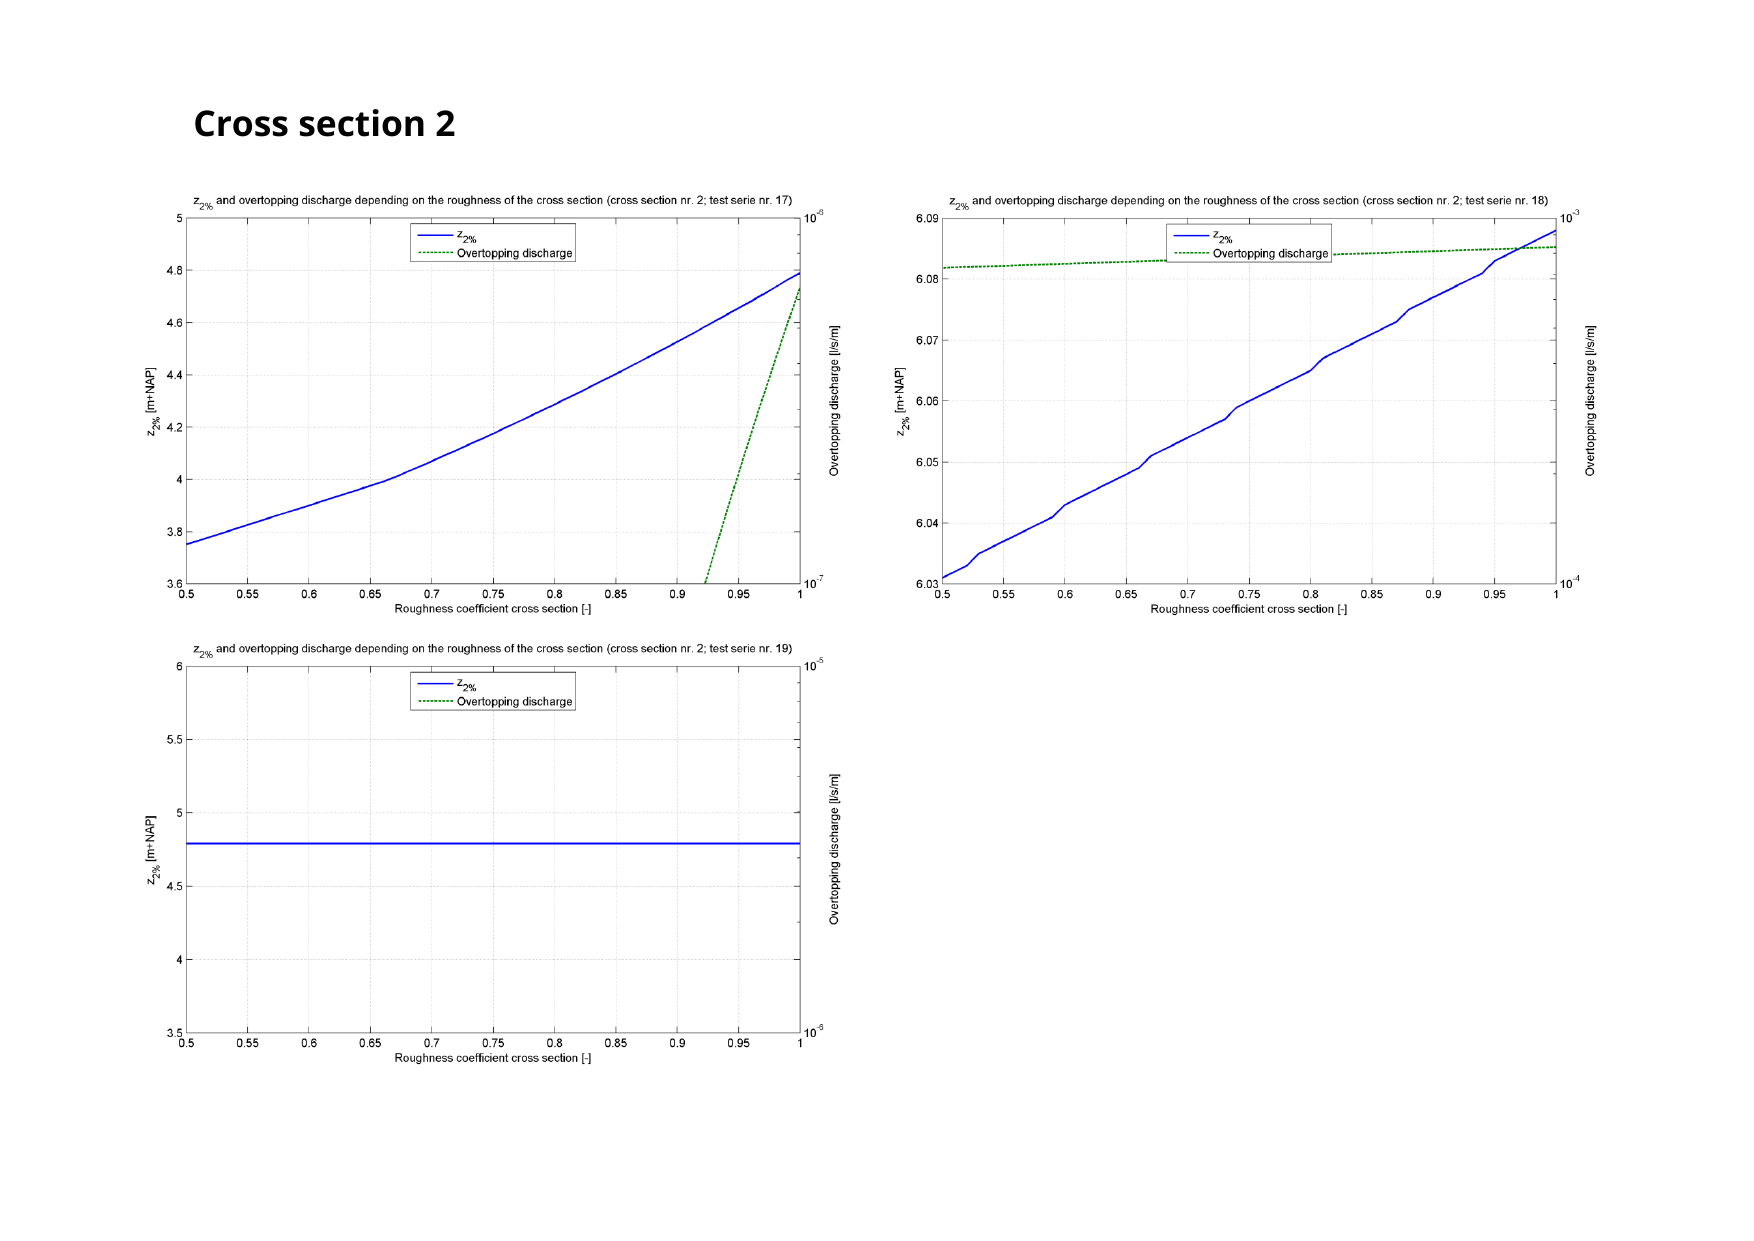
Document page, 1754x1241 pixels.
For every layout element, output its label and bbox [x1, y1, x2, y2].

picture [118, 184, 1631, 1082]
